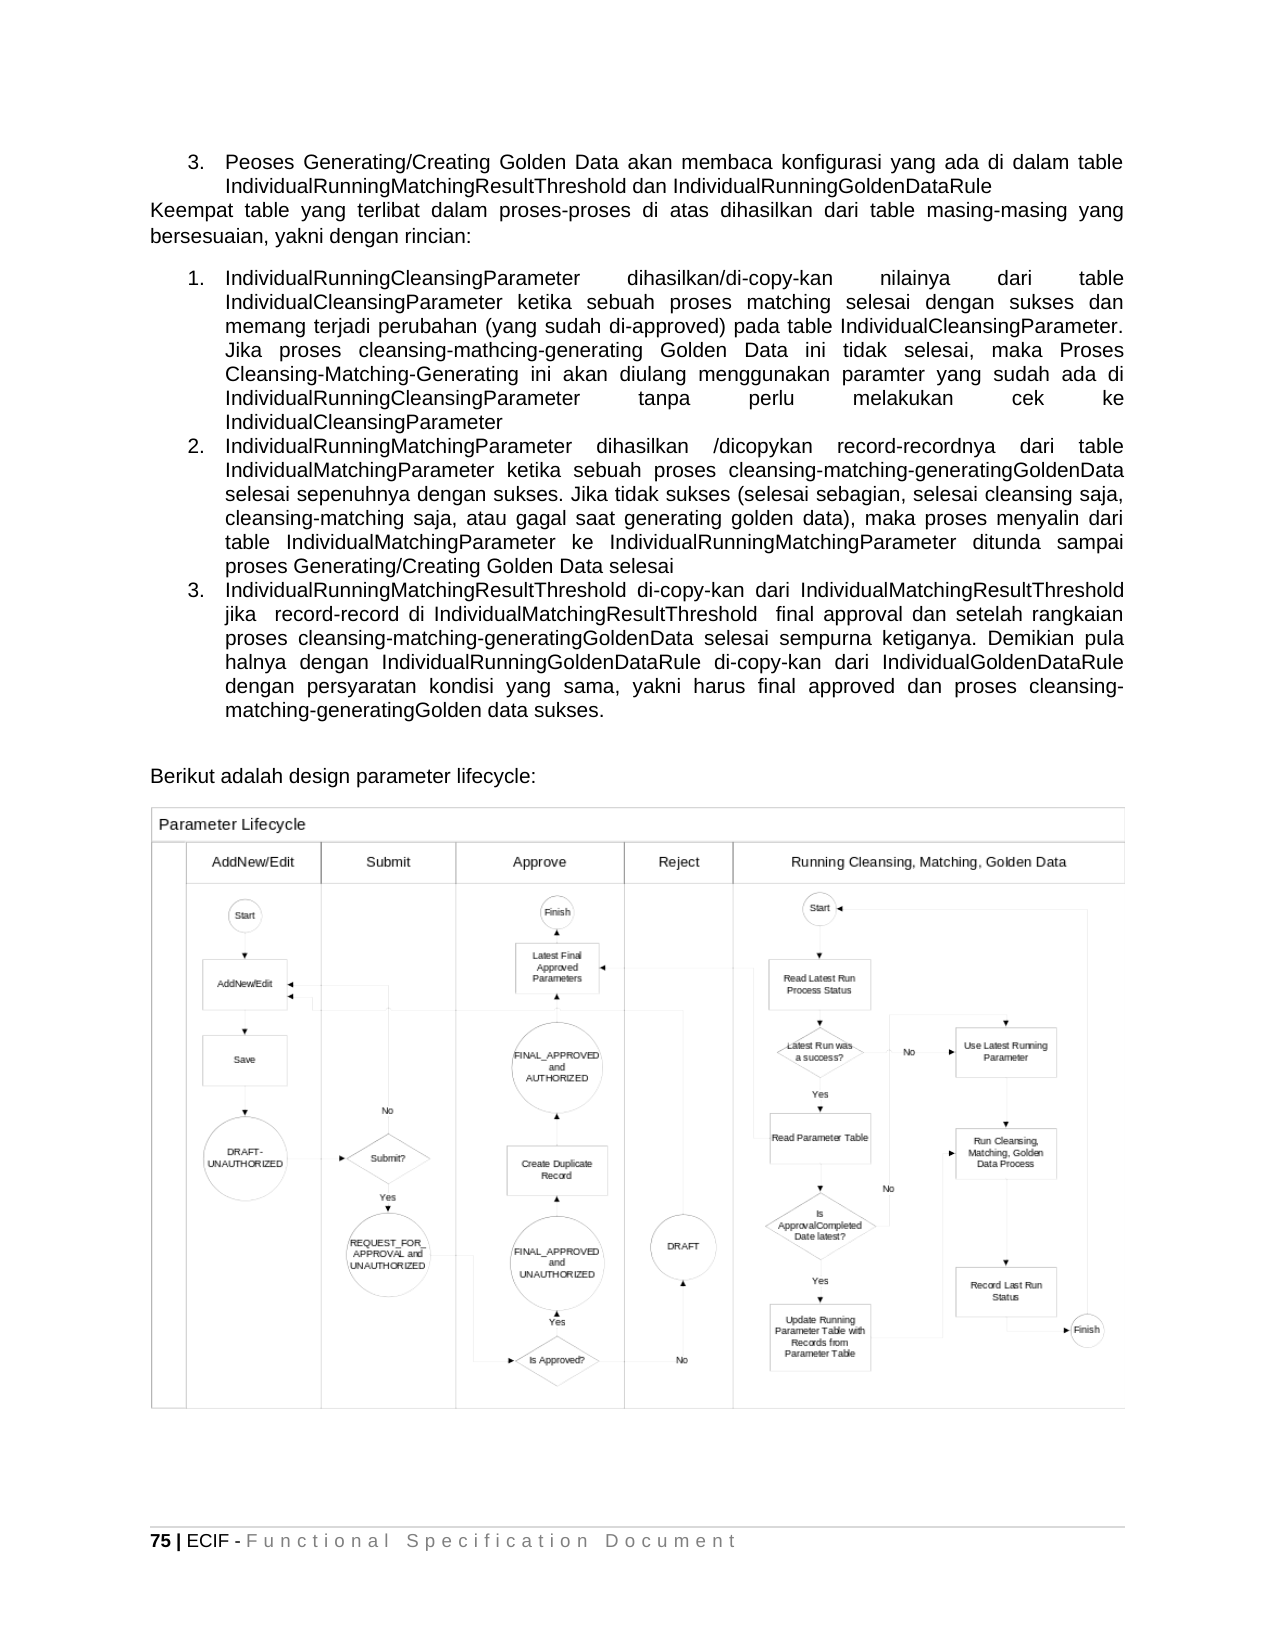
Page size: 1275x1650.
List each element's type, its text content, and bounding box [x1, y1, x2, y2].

list IndividualRunningMatchingResultThreshold di-copy-kan dari IndividualMatchingResultThreshold jika record-record di IndividualMatchingResultThreshold final approval dan setelah rangkaian proses cleansing-matching-generatingGoldenData selesai sempurna ketiganya. Demikian pula halnya dengan IndividualRunningGoldenDataRule di-copy-kan dari IndividualGoldenDataRule dengan persyaratan kondisi yang sama, yakni harus final approved dan proses cleansing-matching-generatingGolden data sukses. [187, 578, 1125, 721]
text Keempat table yang terlibat dalam proses-proses di atas dihasilkan dari table masing-masing yang bersesuaian, yakni dengan rincian: [150, 198, 1125, 248]
list IndividualRunningCleansingParameter dihasilkan/di-copy-kan nilainya dari table IndividualCleansingParameter ketika sebuah proses matching selesai dengan sukses dan memang terjadi perubahan (yang sudah di-approved) pada table IndividualCleansingParameter. Jika proses cleansing-mathcing-generating Golden Data ini tidak selesai, maka Proses Cleansing-Matching-Generating ini akan diulang menggunakan paramter yang sudah ada di IndividualRunningCleansingParameter tanpa perlu melakukan cek ke IndividualCleansingParameter [187, 266, 1125, 434]
list IndividualRunningMatchingParameter dihasilkan /dicopykan record-recordnya dari table IndividualMatchingParameter ketika sebuah proses cleansing-matching-generatingGoldenData selesai sepenuhnya dengan sukses. Jika tidak sukses (selesai sebagian, selesai cleansing saja, cleansing-matching saja, atau gagal saat generating golden data), maka proses menyalin dari table IndividualMatchingParameter ke IndividualRunningMatchingParameter ditunda sampai proses Generating/Creating Golden Data selesai [187, 434, 1125, 578]
text Berikut adalah design parameter lifecycle: [150, 764, 1125, 788]
list Peoses Generating/Creating Golden Data akan membaca konfigurasi yang ada di dalam table IndividualRunningMatchingResultThreshold dan IndividualRunningGoldenDataRule [187, 150, 1125, 198]
